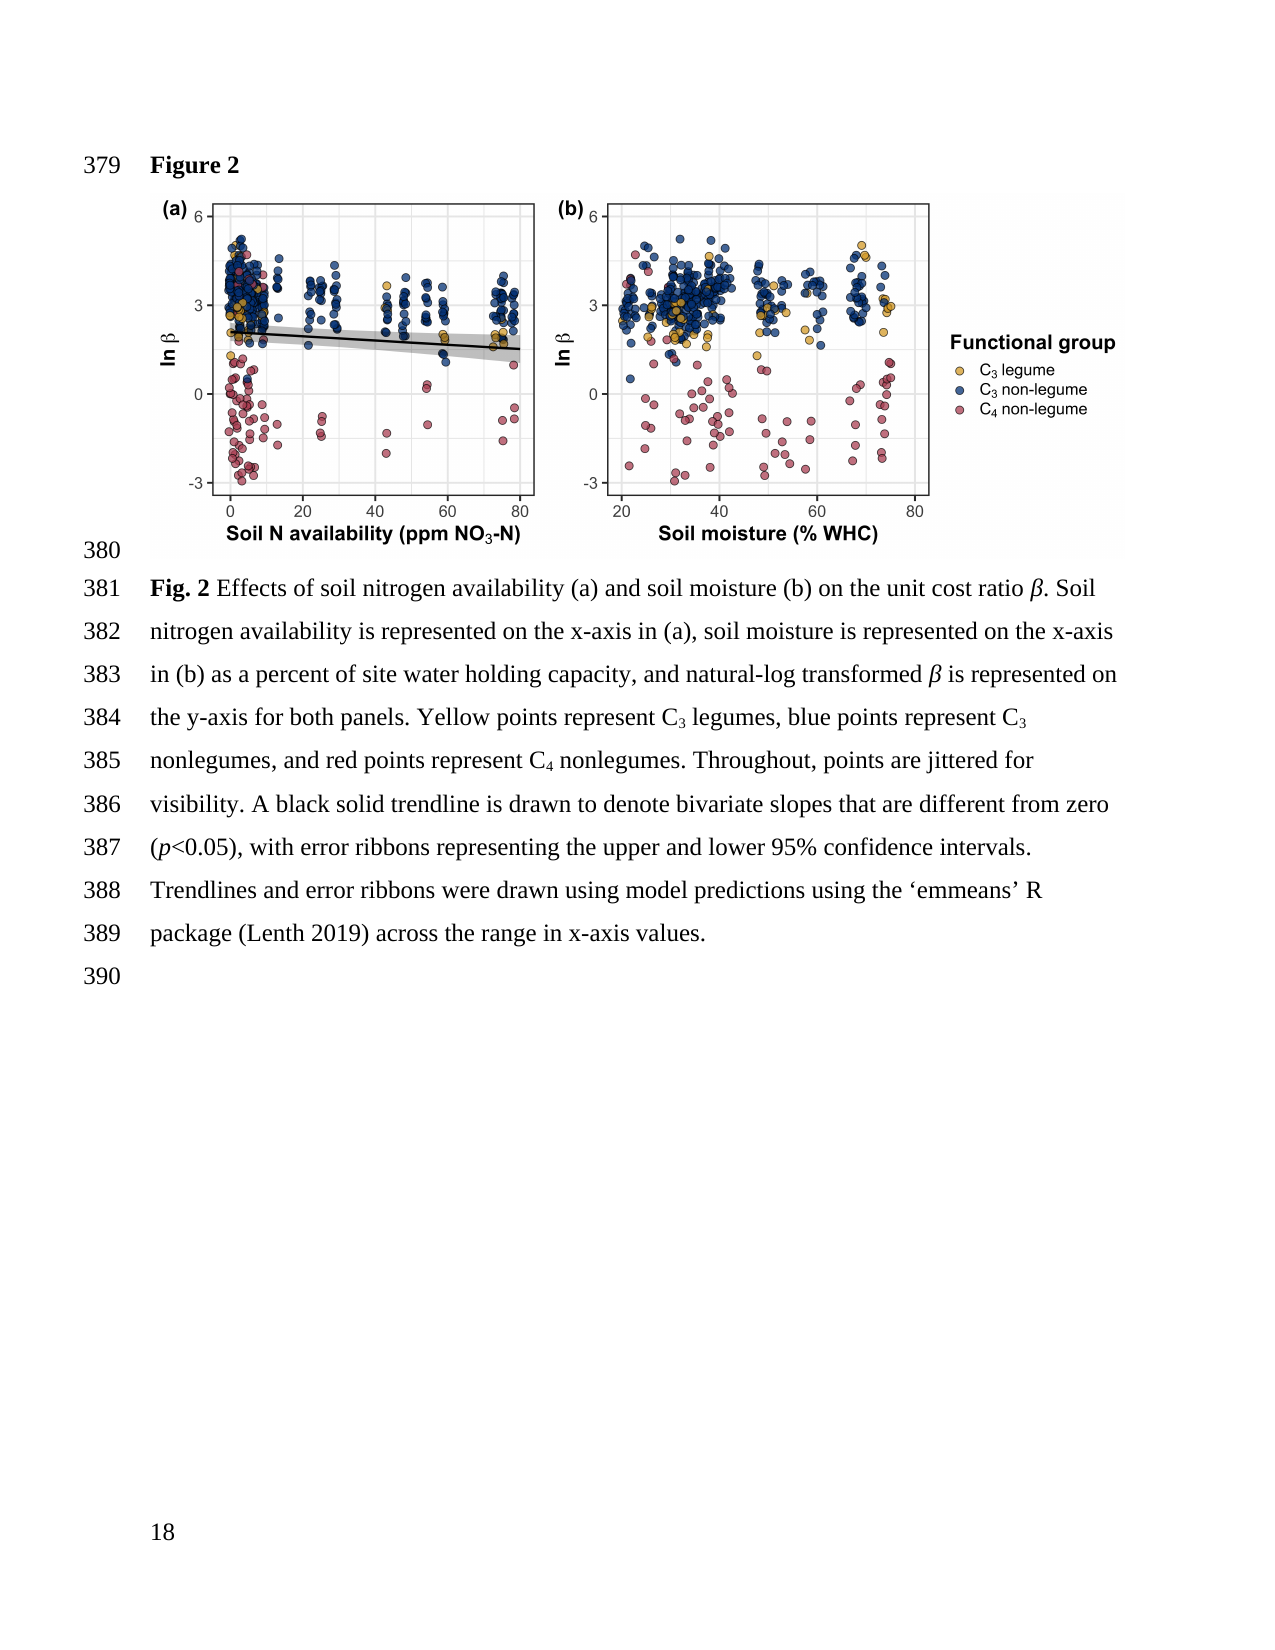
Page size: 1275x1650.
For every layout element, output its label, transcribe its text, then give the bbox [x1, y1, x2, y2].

picture [150, 193, 1125, 559]
text Figure 2 [150, 150, 1125, 179]
text Fig. 2 Effects of soil nitrogen availability (a) and soil moisture (b) on the unit cost ratio β. Soil nitrogen availability is represented on the x-axis in (a), soil moisture is represented on the x-axis in (b) as a percent of site water holding capacity, and natural-log transformed β is represented on the y-axis for both panels. Yellow points represent C3 legumes, blue points represent C3 nonlegumes, and red points represent C4 nonlegumes. Throughout, points are jittered for visibility. A black solid trendline is drawn to denote bivariate slopes that are different from zero (p<0.05), with error ribbons representing the upper and lower 95% confidence intervals. Trendlines and error ribbons were drawn using model predictions using the ‘emmeans’ R package (Lenth 2019) across the range in x-axis values. [150, 573, 1125, 947]
